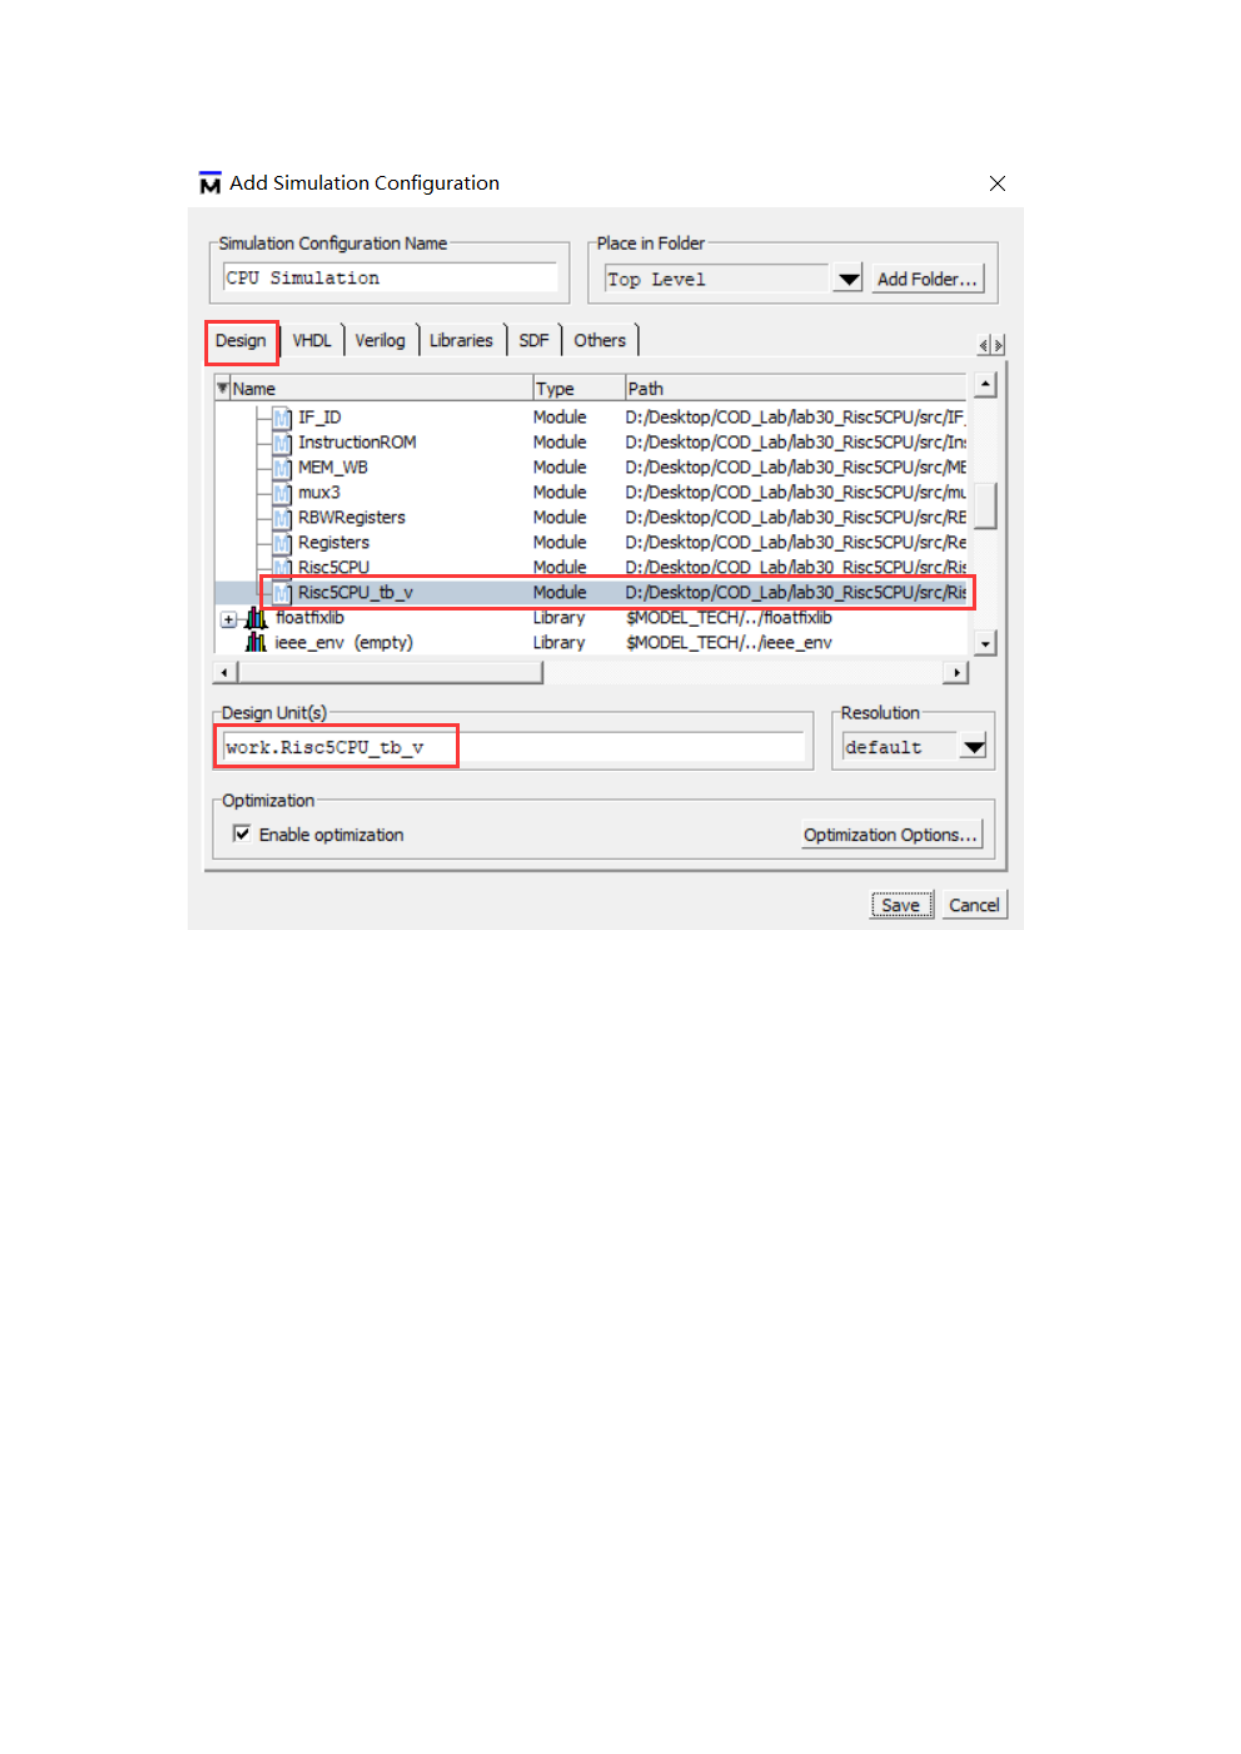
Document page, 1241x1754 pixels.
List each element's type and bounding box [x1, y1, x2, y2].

picture [187, 162, 1024, 930]
